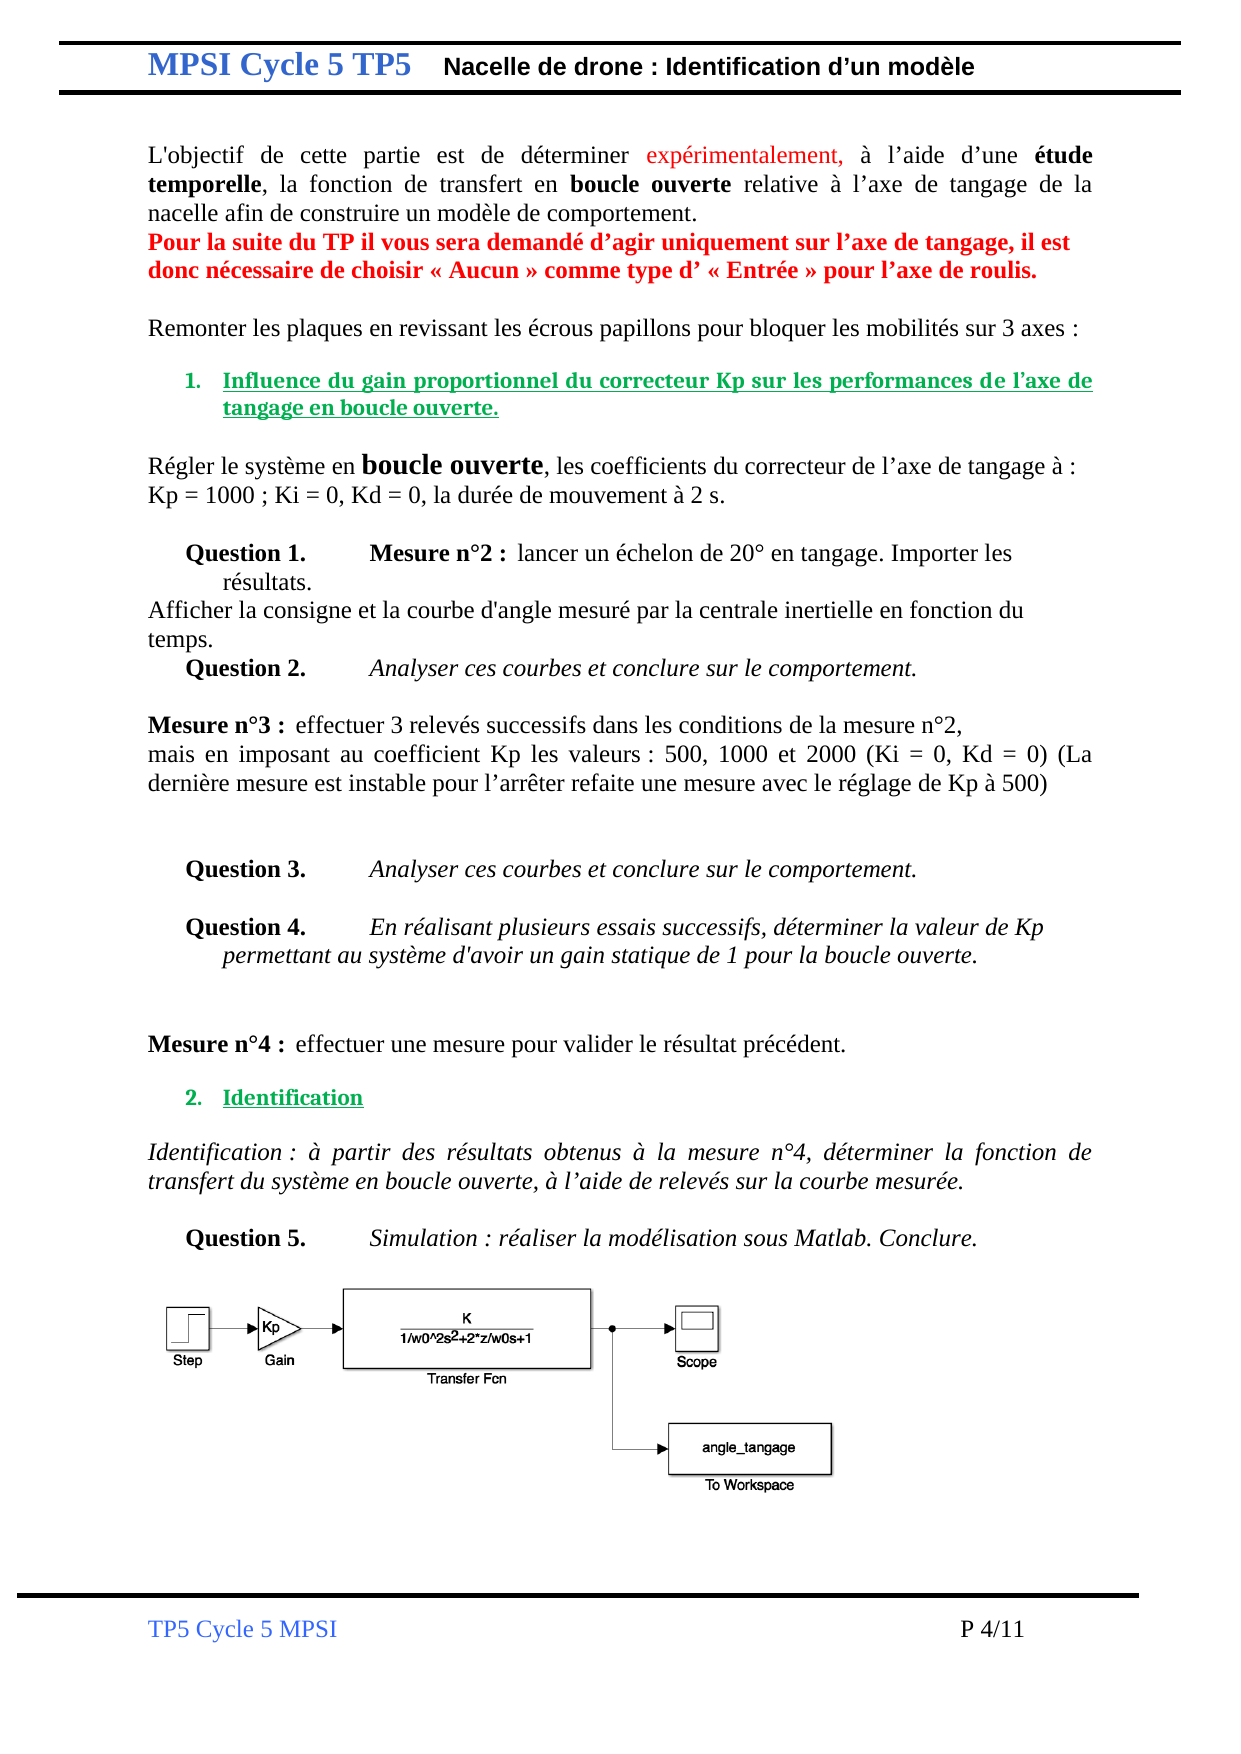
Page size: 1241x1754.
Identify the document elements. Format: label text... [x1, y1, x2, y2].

text Kp = 1000 ; Ki = 0, Kd = 0, la durée de mouvement à 2 s. [148, 481, 1093, 509]
text Afficher la consigne et la courbe d'angle mesuré par la centrale inertielle en fonction du temps. [148, 596, 1093, 653]
text Pour la suite du TP il vous sera demandé d’agir uniquement sur l’axe de tangage, il est donc nécessaire de choisir « Aucun » comme type d’ « Entrée » pour l’axe de roulis. [148, 227, 1093, 284]
list En réalisant plusieurs essais successifs, déterminer la valeur de Kp permettant au système d'avoir un gain statique de 1 pour la boucle ouverte. [185, 912, 1093, 969]
list Identification [185, 1084, 1093, 1111]
text Mesure n°3 : effectuer 3 relevés successifs dans les conditions de la mesure n°2, [148, 711, 1093, 739]
text L'objectif de cette partie est de déterminer expérimentalement, à l’aide d’une étude temporelle, la fonction de transfert en boucle ouverte relative à l’axe de tangage de la nacelle afin de construire un modèle de comportement. [148, 140, 1093, 227]
list Simulation : réaliser la modélisation sous Matlab. Conclure. [185, 1223, 1093, 1252]
list Mesure n°2 : lancer un échelon de 20° en tangage. Importer les résultats. [185, 538, 1093, 596]
list Analyser ces courbes et conclure sur le comportement. [185, 653, 1093, 682]
text Régler le système en boucle ouverte, les coefficients du correcteur de l’axe de tangage à : [148, 447, 1093, 481]
list Influence du gain proportionnel du correcteur Kp sur les performances de l’axe de tangage en boucle ouverte. [185, 368, 1093, 421]
text mais en imposant au coefficient Kp les valeurs : 500, 1000 et 2000 (Ki = 0, Kd = 0) (La dernière mesure est instable pour l’arrêter refaite une mesure avec le réglage de Kp à 500) [148, 739, 1093, 797]
text Identification : à partir des résultats obtenus à la mesure n°4, déterminer la fonction de transfert du système en boucle ouverte, à l’aide de relevés sur la courbe mesurée. [148, 1137, 1093, 1195]
picture [147, 1258, 854, 1539]
list Analyser ces courbes et conclure sur le comportement. [185, 854, 1093, 883]
text Remonter les plaques en revissant les écrous papillons pour bloquer les mobilités sur 3 axes : [148, 313, 1093, 342]
text Mesure n°4 : effectuer une mesure pour valider le résultat précédent. [148, 1029, 1093, 1058]
